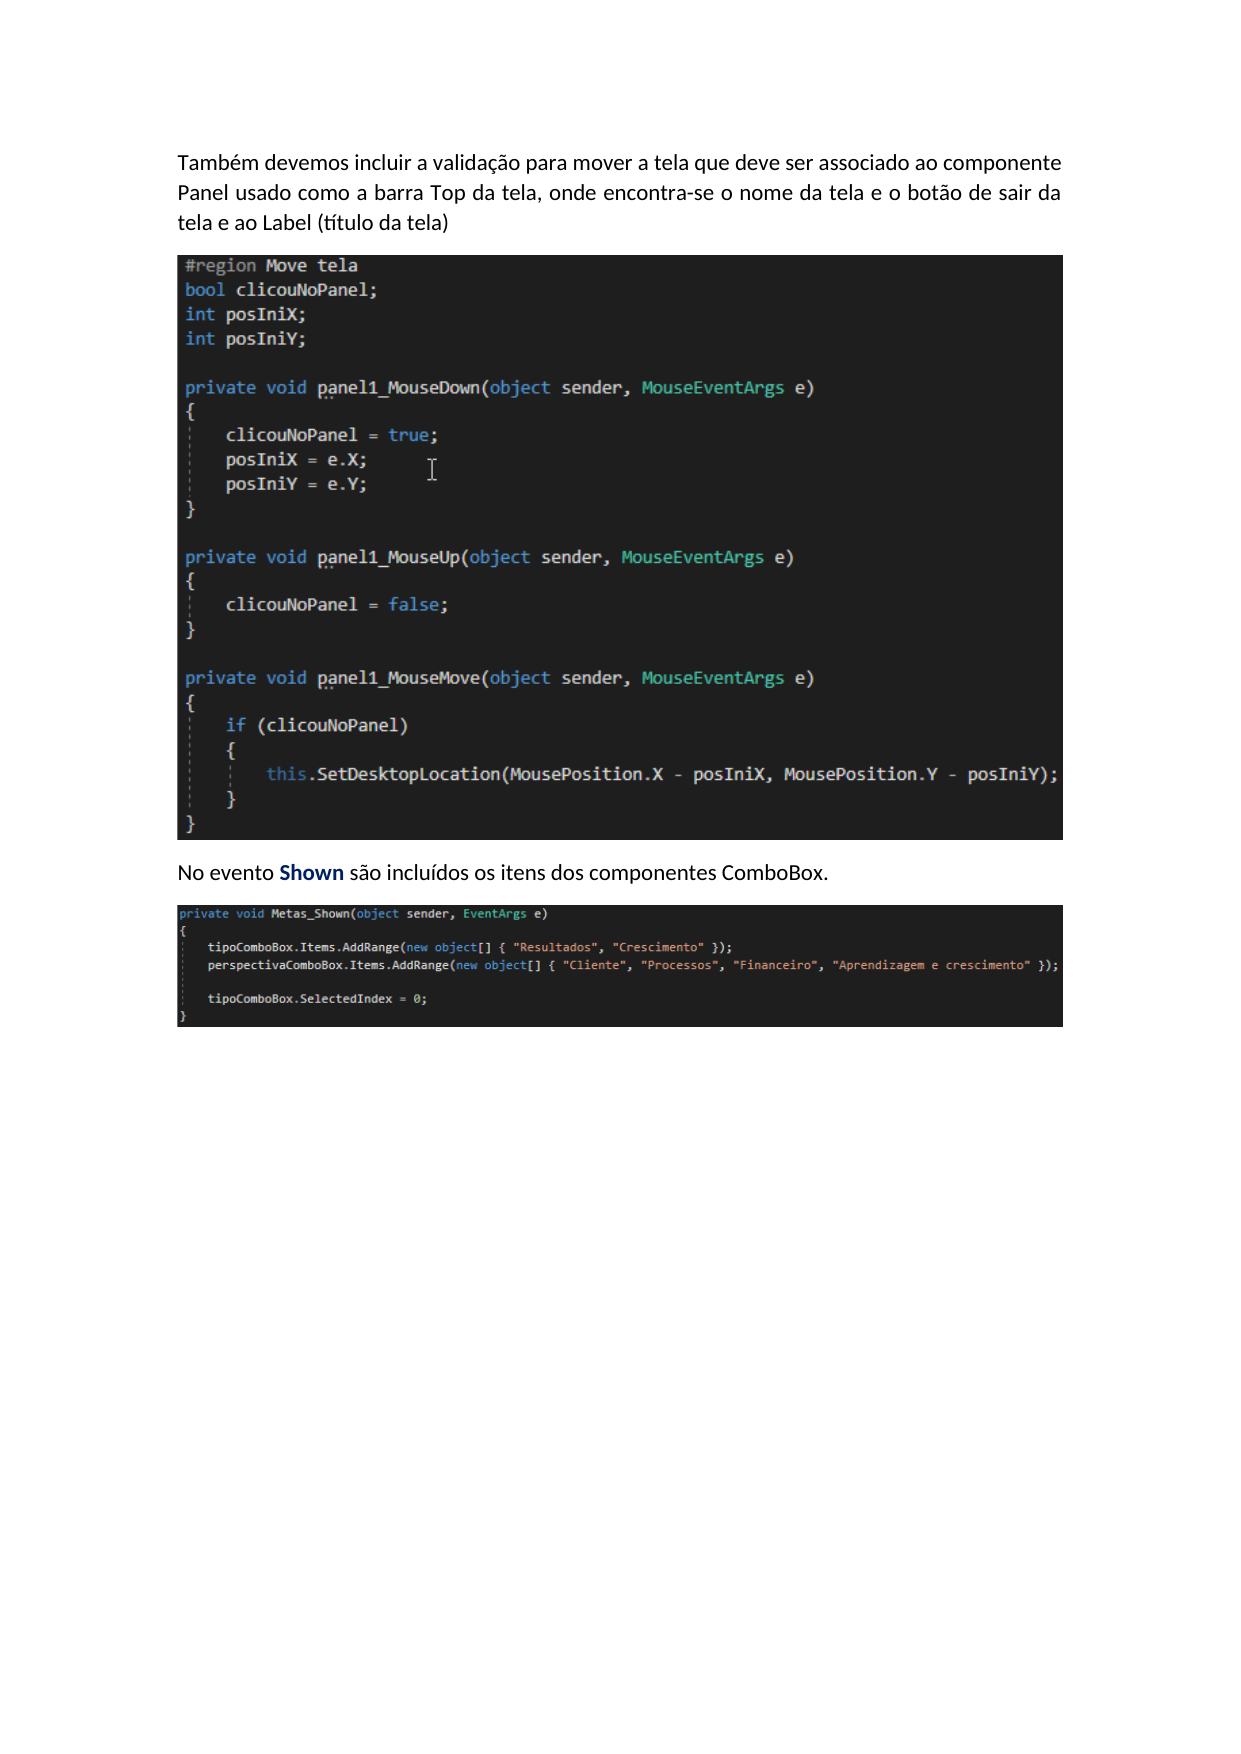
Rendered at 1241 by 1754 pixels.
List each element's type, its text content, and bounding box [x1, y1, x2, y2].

picture [177, 255, 1063, 840]
text Também devemos incluir a validação para mover a tela que deve ser associado ao componente Panel usado como a barra Top da tela, onde encontra-se o nome da tela e o botão de sair da tela e ao Label (título da tela) [177, 148, 1063, 236]
text No evento Shown são incluídos os itens dos componentes ComboBox. [177, 858, 1063, 886]
picture [177, 905, 1063, 1027]
